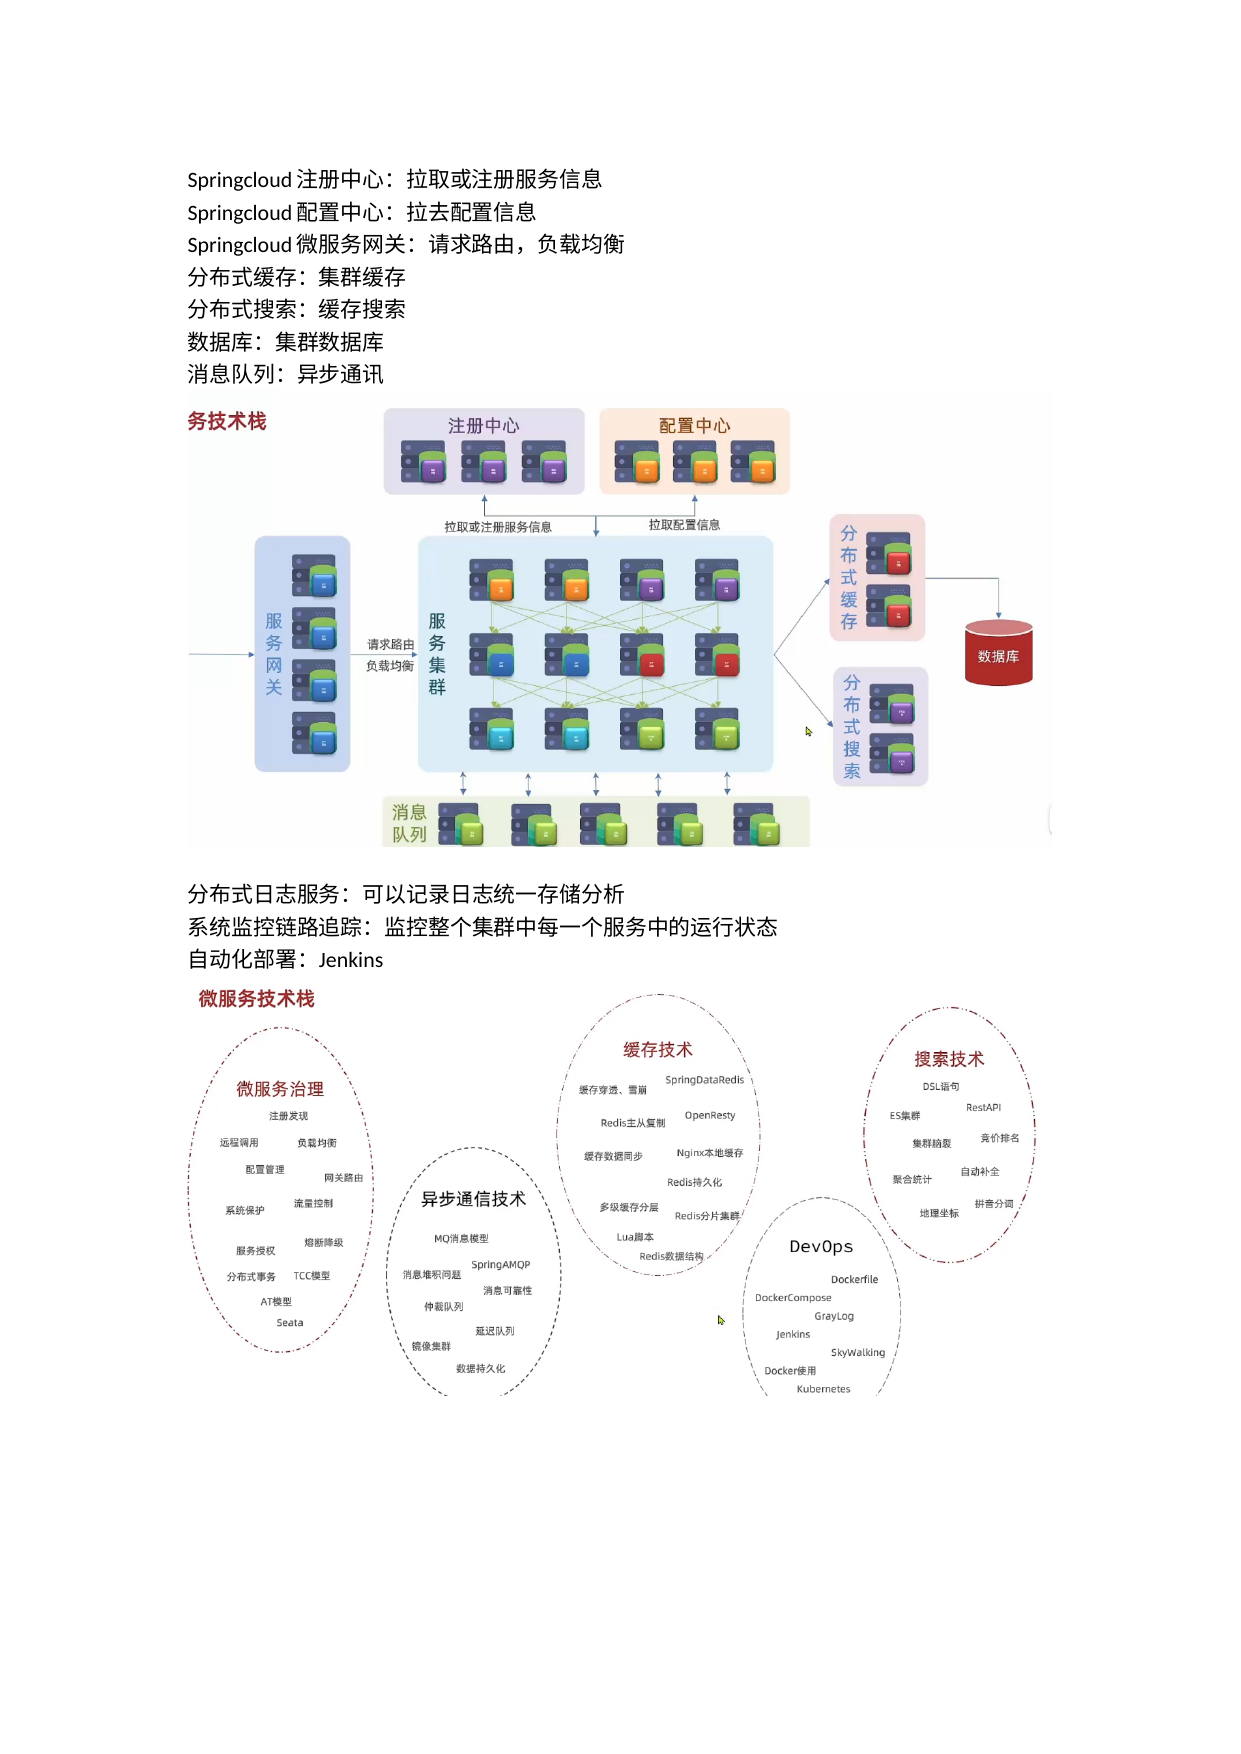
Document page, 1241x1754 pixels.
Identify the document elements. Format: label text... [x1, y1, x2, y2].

picture [187, 974, 1053, 1396]
text Springcloud注册中心：拉取或注册服务信息 [187, 162, 1053, 194]
text Springcloud微服务网关：请求路由，负载均衡 [187, 227, 1053, 259]
text 系统监控链路追踪：监控整个集群中每一个服务中的运行状态 [187, 909, 1053, 942]
picture [187, 389, 1052, 847]
text 自动化部署：Jenkins [187, 942, 1053, 974]
text Springcloud配置中心：拉去配置信息 [187, 194, 1053, 227]
text 数据库：集群数据库 [187, 324, 1053, 357]
text 分布式搜索：缓存搜索 [187, 292, 1053, 324]
text 分布式缓存：集群缓存 [187, 259, 1053, 292]
text 消息队列：异步通讯 [187, 357, 1053, 389]
text 分布式日志服务：可以记录日志统一存储分析 [187, 877, 1053, 909]
